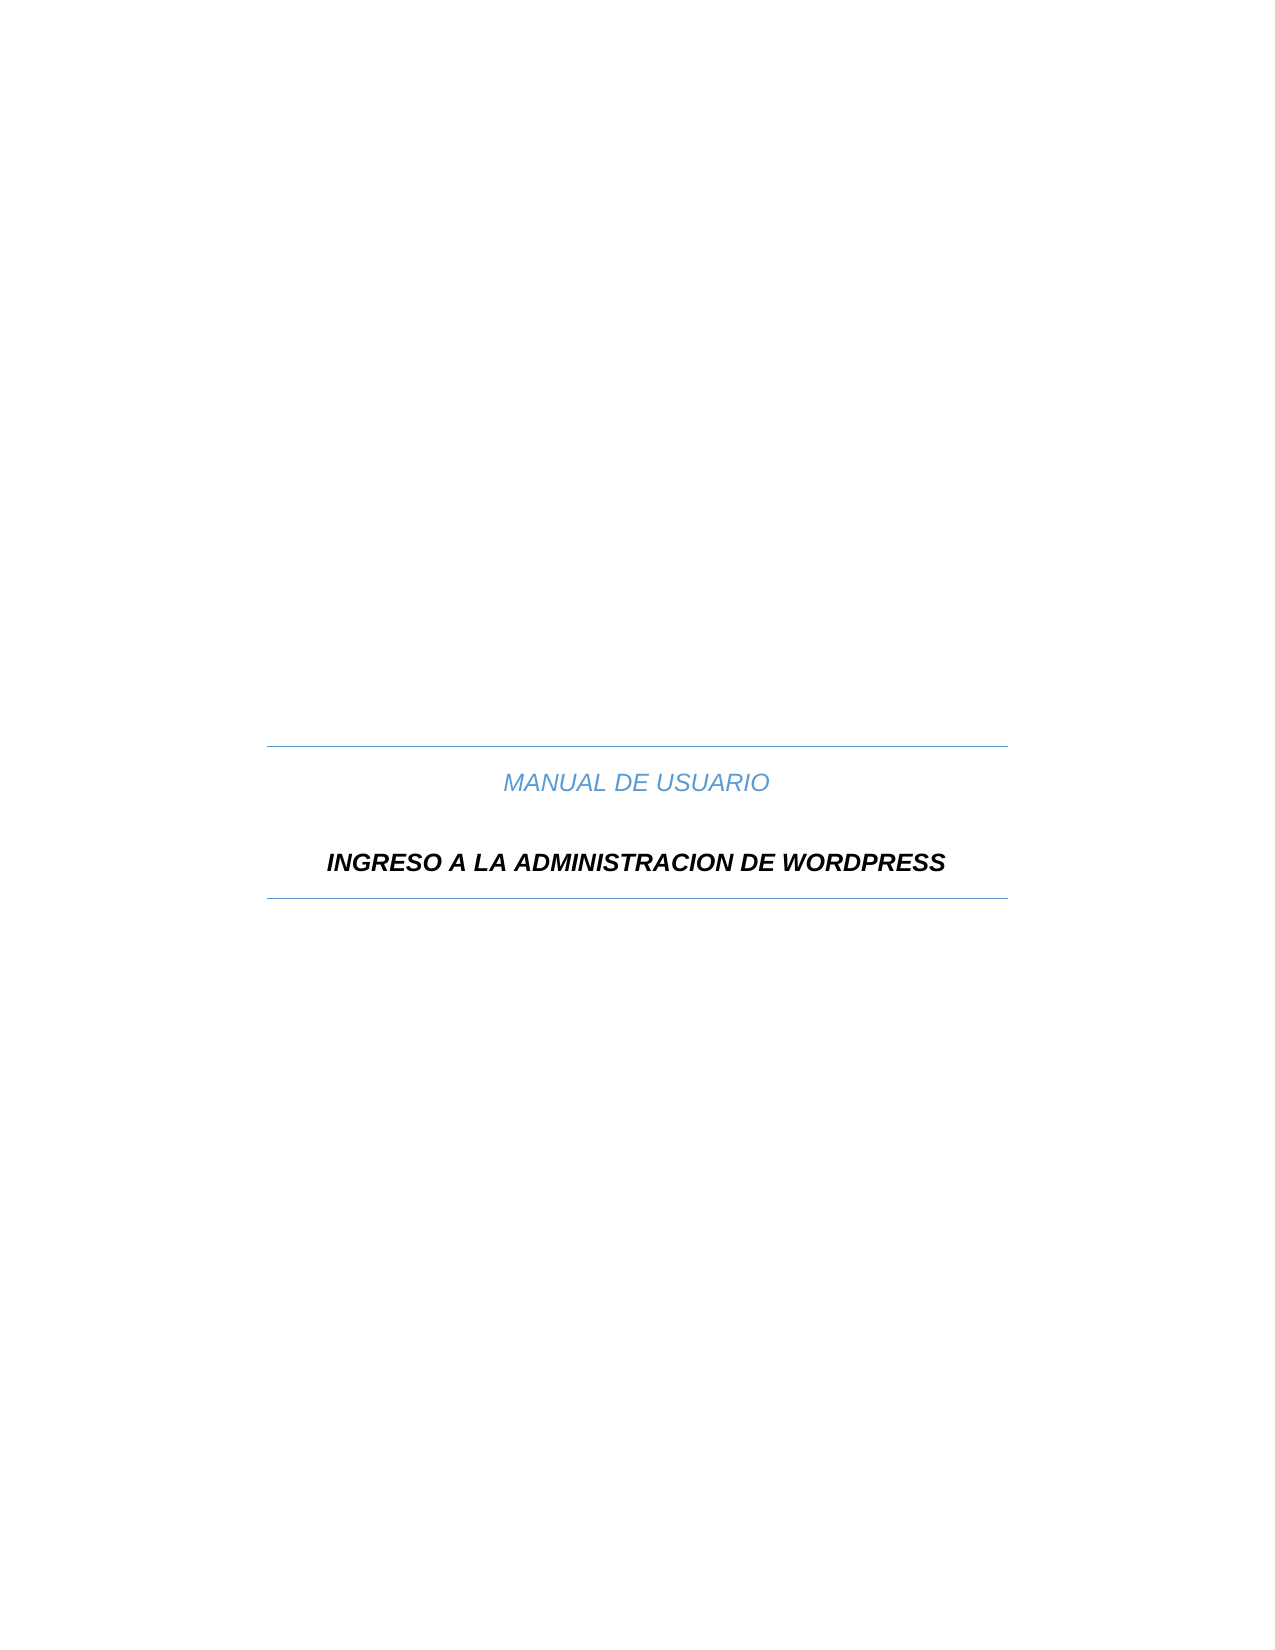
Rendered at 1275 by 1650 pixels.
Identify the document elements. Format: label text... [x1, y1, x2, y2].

text MANUAL DE USUARIO [267, 747, 1008, 796]
text INGRESO A LA ADMINISTRACION DE WORDPRESS [267, 826, 1008, 898]
